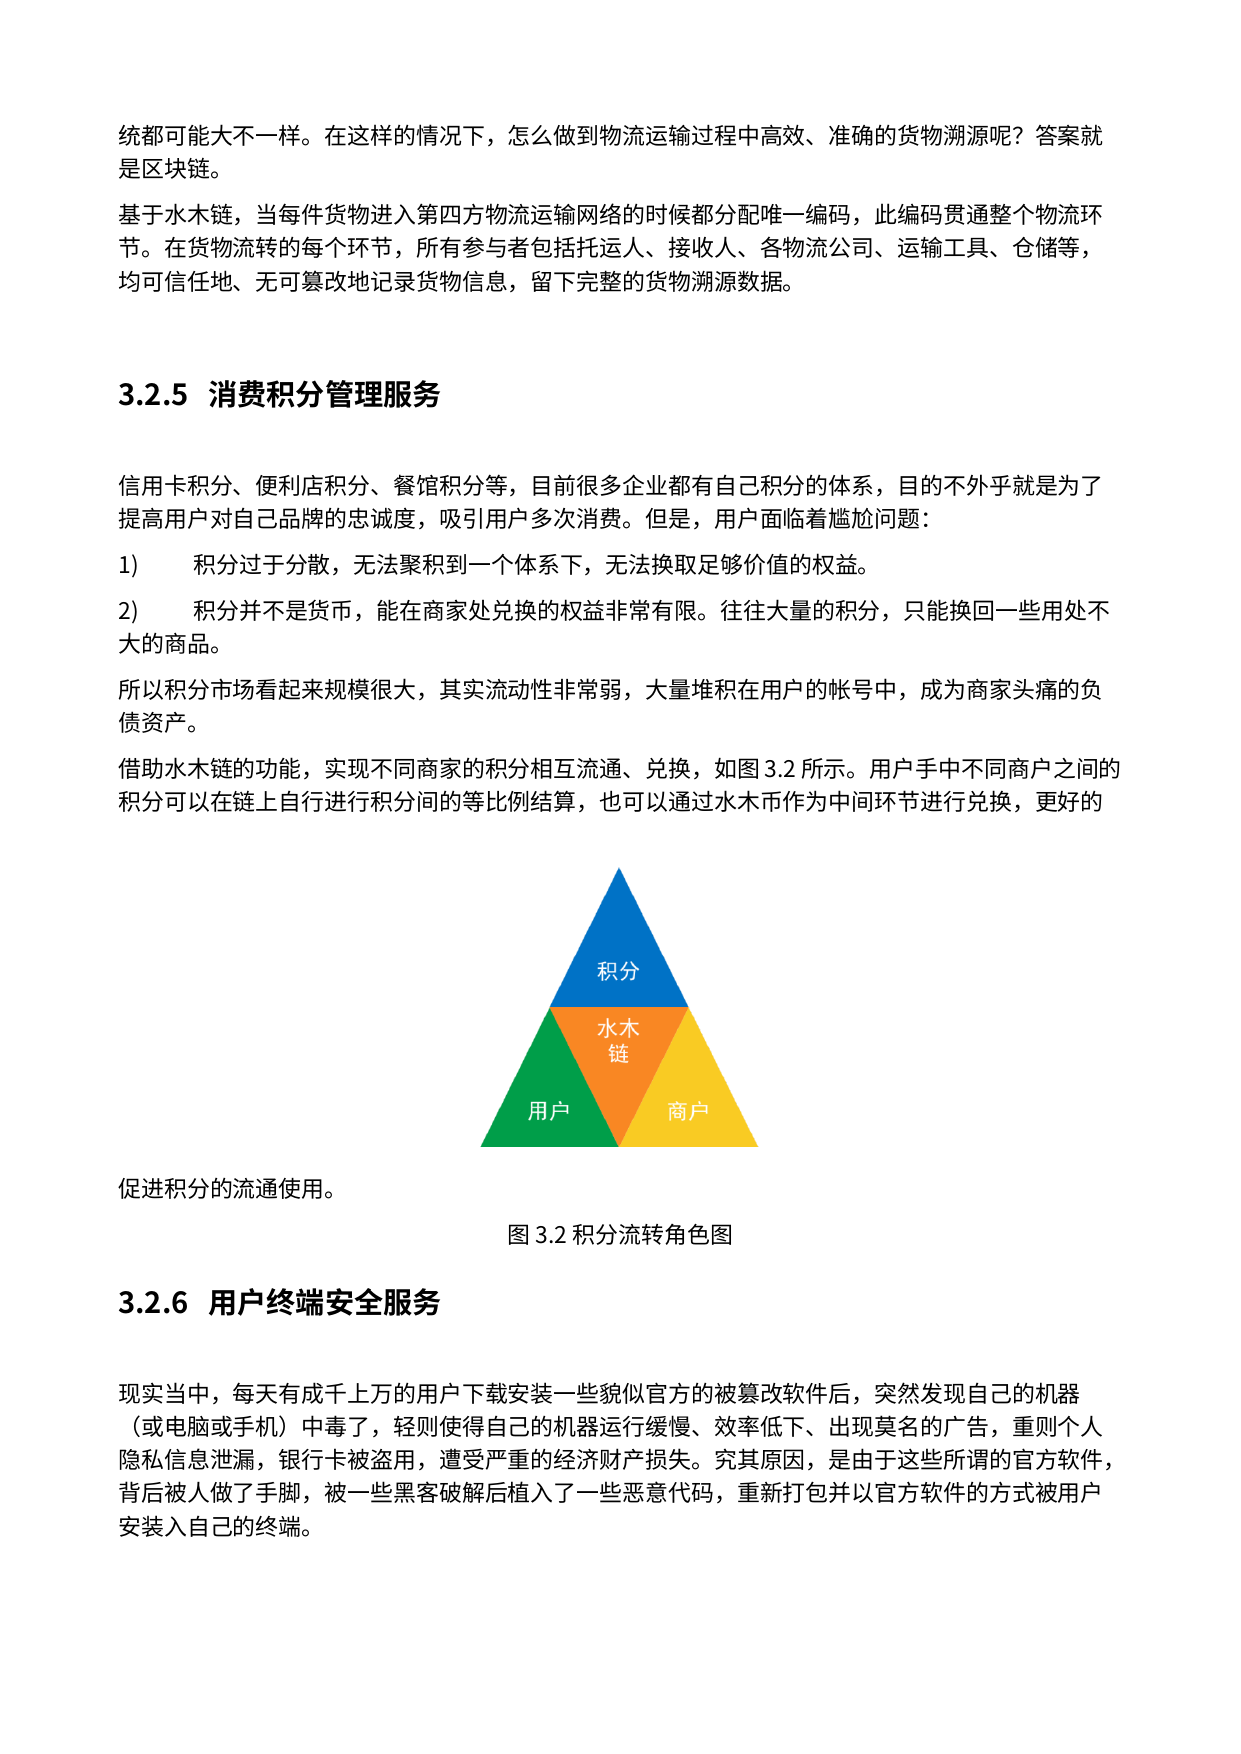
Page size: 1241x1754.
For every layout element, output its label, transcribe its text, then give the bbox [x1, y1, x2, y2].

subtitle 消费积分管理服务 [118, 372, 1122, 414]
text 基于水木链，当每件货物进入第四方物流运输网络的时候都分配唯一编码，此编码贯通整个物流环节。在货物流转的每个环节，所有参与者包括托运人、接收人、各物流公司、运输工具、仓储等，均可信任地、无可篡改地记录货物信息，留下完整的货物溯源数据。 [118, 197, 1122, 297]
text 1) 积分过于分散，无法聚积到一个体系下，无法换取足够价值的权益。 [118, 547, 1122, 580]
text 信用卡积分、便利店积分、餐馆积分等，目前很多企业都有自己积分的体系，目的不外乎就是为了提高用户对自己品牌的忠诚度，吸引用户多次消费。但是，用户面临着尴尬问题： [118, 468, 1122, 534]
text 现实当中，每天有成千上万的用户下载安装一些貌似官方的被篡改软件后，突然发现自己的机器（或电脑或手机）中毒了，轻则使得自己的机器运行缓慢、效率低下、出现莫名的广告，重则个人隐私信息泄漏，银行卡被盗用，遭受严重的经济财产损失。究其原因，是由于这些所谓的官方软件，背后被人做了手脚，被一些黑客破解后植入了一些恶意代码，重新打包并以官方软件的方式被用户安装入自己的终端。 [118, 1375, 1122, 1542]
text 所以积分市场看起来规模很大，其实流动性非常弱，大量堆积在用户的帐号中，成为商家头痛的负债资产。 [118, 671, 1122, 738]
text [118, 118, 1122, 184]
text 2) 积分并不是货币，能在商家处兑换的权益非常有限。往往大量的积分，只能换回一些用处不大的商品。 [118, 592, 1122, 659]
picture [117, 867, 1121, 1147]
subtitle 用户终端安全服务 [118, 1279, 1122, 1322]
text 图3.2 积分流转角色图 [118, 1217, 1122, 1250]
